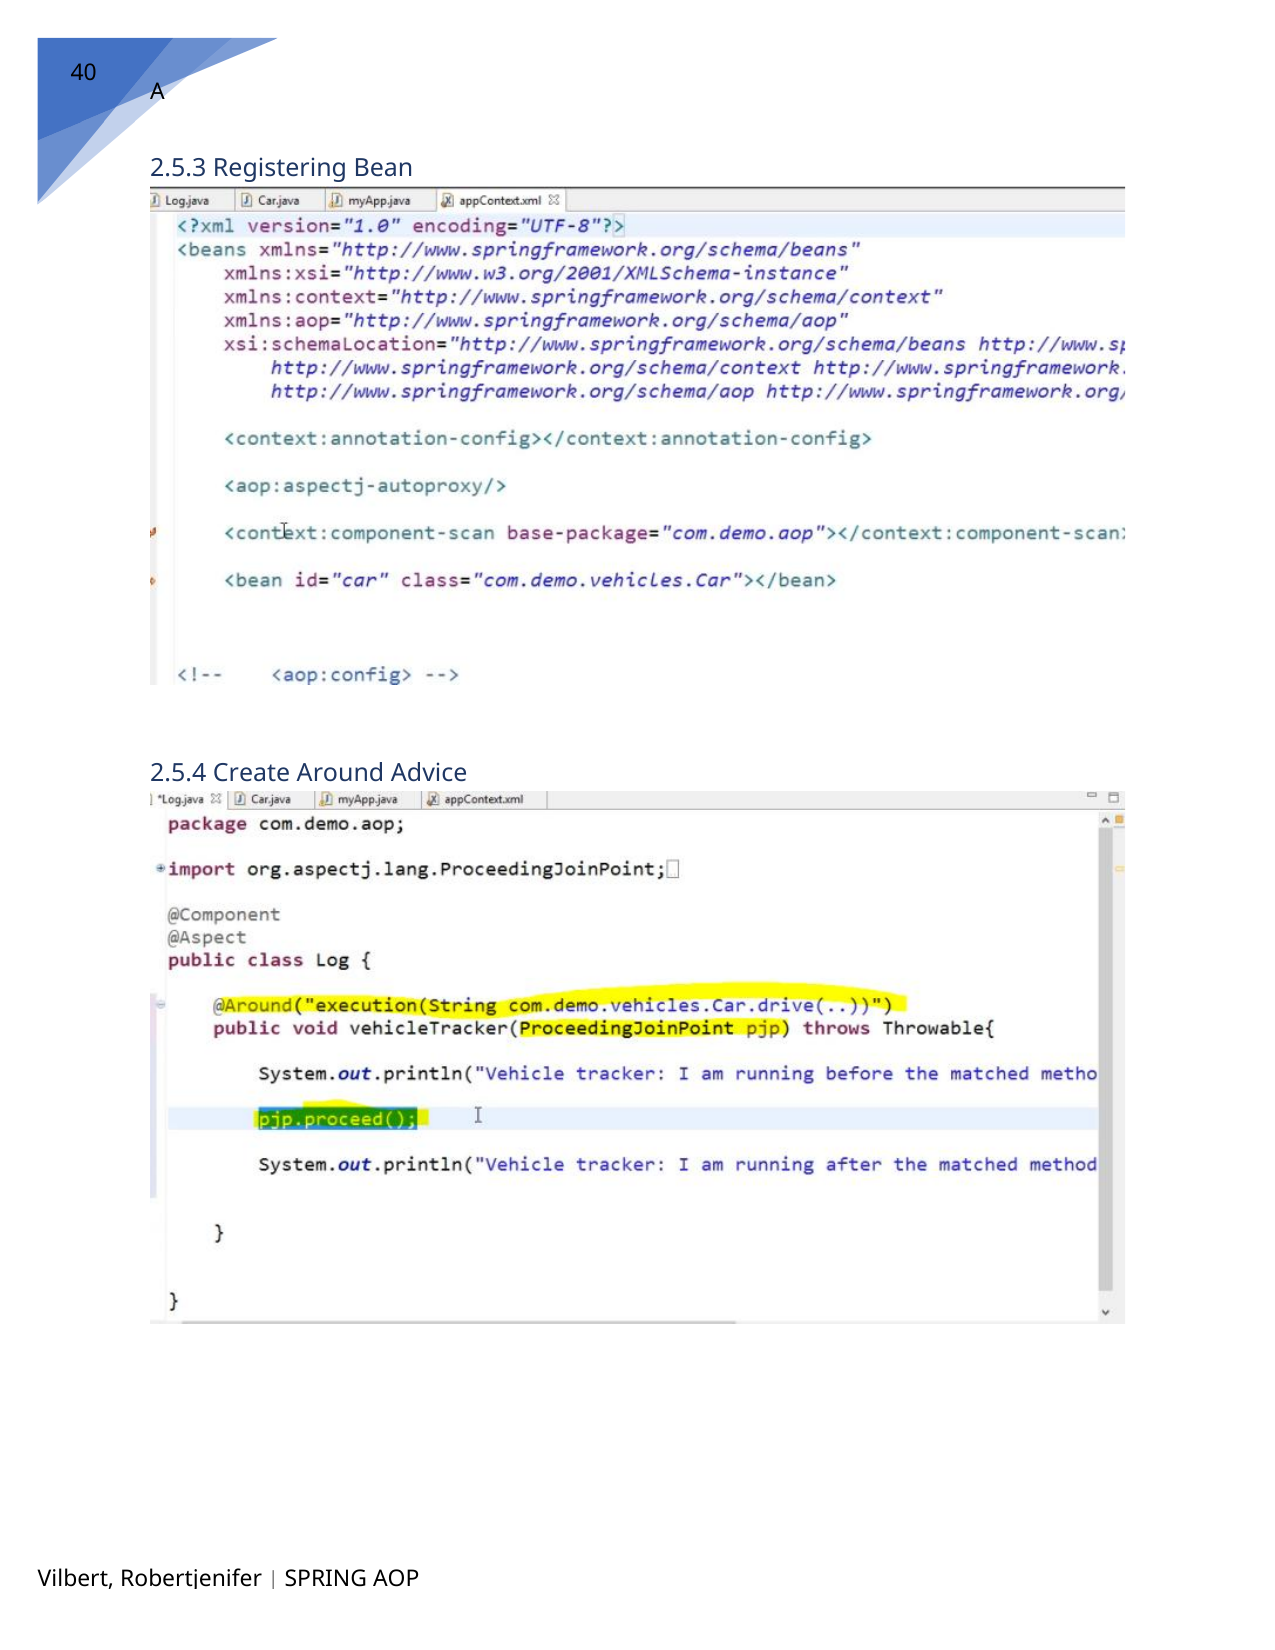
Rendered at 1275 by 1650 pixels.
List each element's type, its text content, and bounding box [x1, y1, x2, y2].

picture [150, 791, 1125, 1324]
picture [37, 37, 1125, 685]
subtitle 2.5.4 Create Around Advice [150, 754, 1125, 788]
subtitle 2.5.3 Registering Bean [150, 150, 1125, 184]
